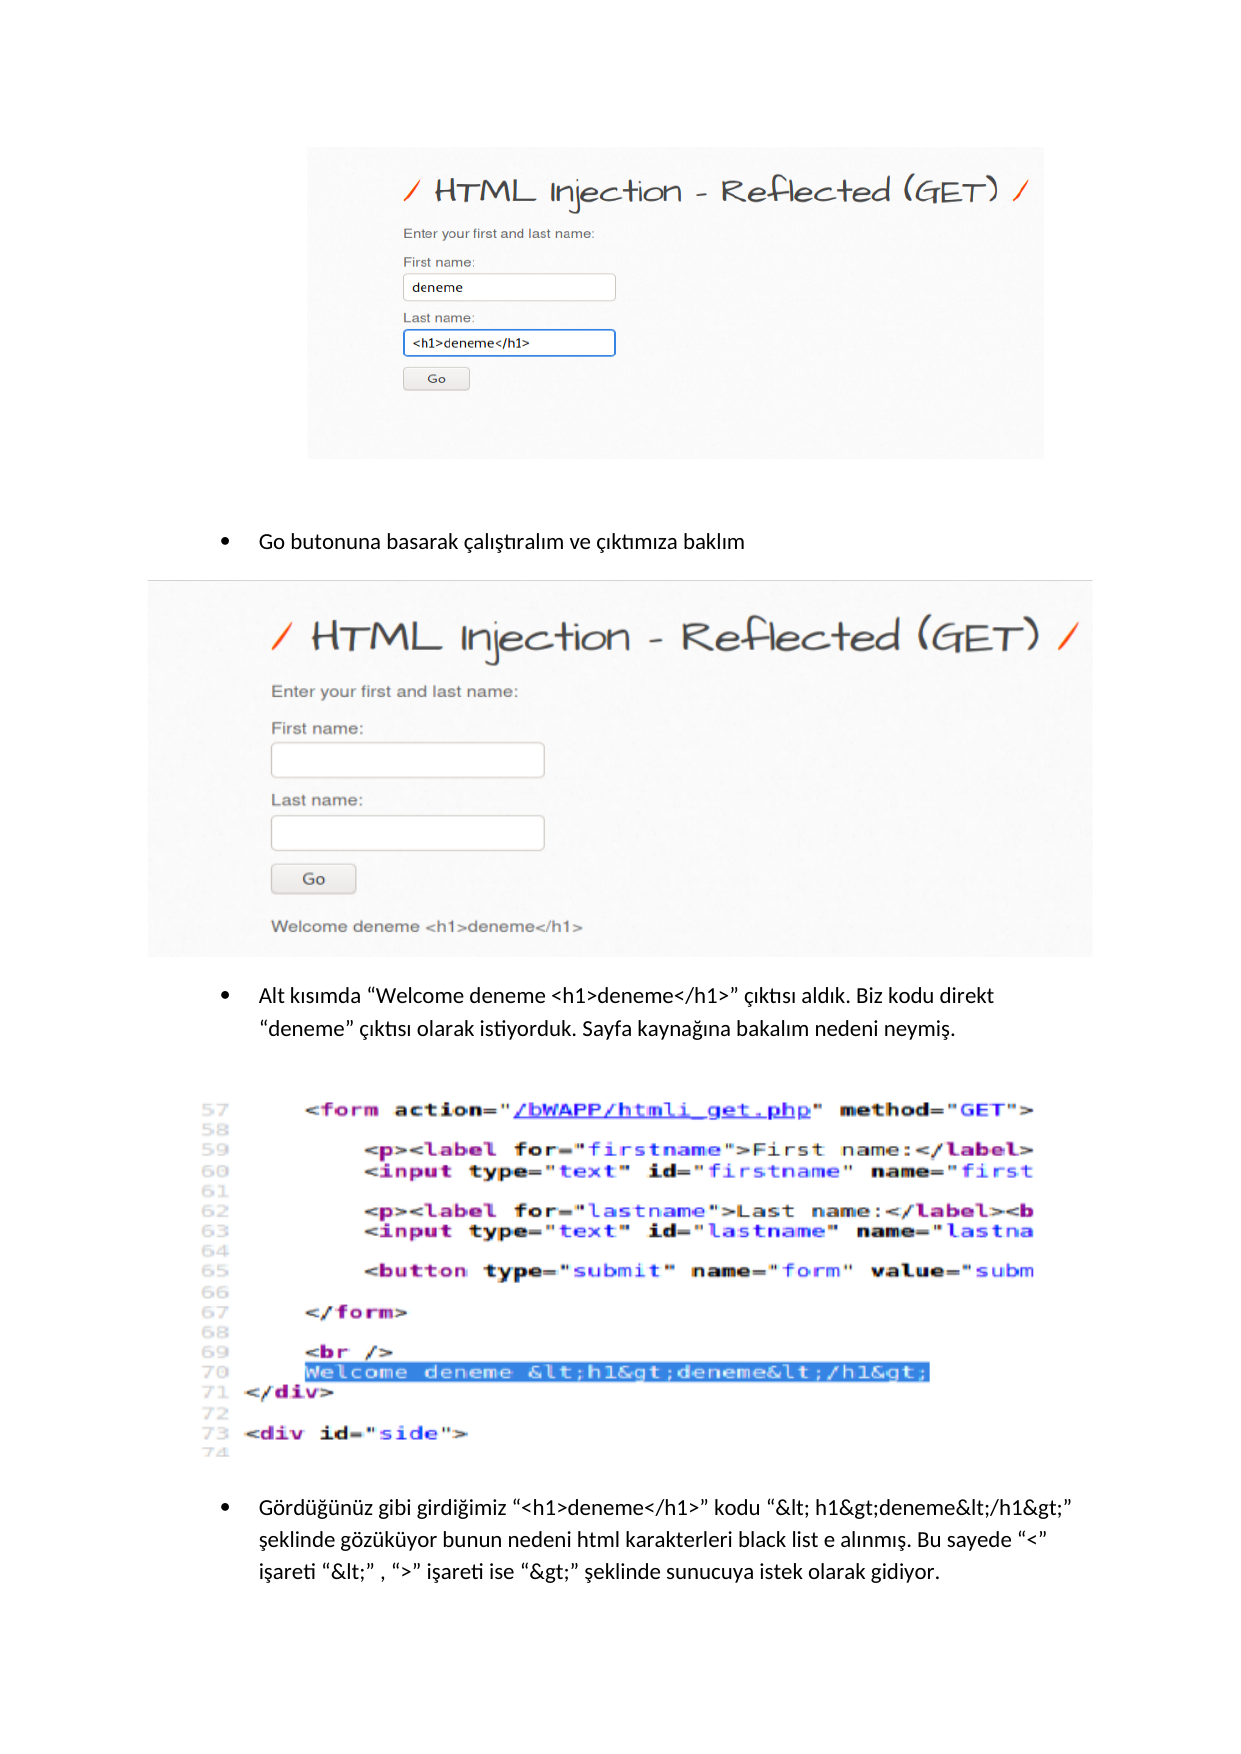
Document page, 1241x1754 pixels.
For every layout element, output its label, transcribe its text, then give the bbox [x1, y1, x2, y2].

picture [191, 1098, 1049, 1468]
list Gördüğünüz gibi girdiğimiz “<h1>deneme</h1>” kodu “&lt; h1&gt;deneme&lt;/h1&gt;” şeklinde gözüküyor bunun nedeni html karakterleri black list e alınmış. Bu sayede “<” işareti “&lt;” , “>” işareti ise “&gt;” şeklinde sunucuya istek olarak gidiyor. [221, 1493, 1093, 1586]
picture [307, 147, 1044, 459]
picture [147, 580, 1093, 957]
list Alt kısımda “Welcome deneme <h1>deneme</h1>” çıktısı aldık. Biz kodu direkt “deneme” çıktısı olarak istiyorduk. Sayfa kaynağına bakalım nedeni neymiş. [221, 981, 1093, 1042]
list Go butonuna basarak çalıştıralım ve çıktımıza baklım [221, 527, 1093, 555]
